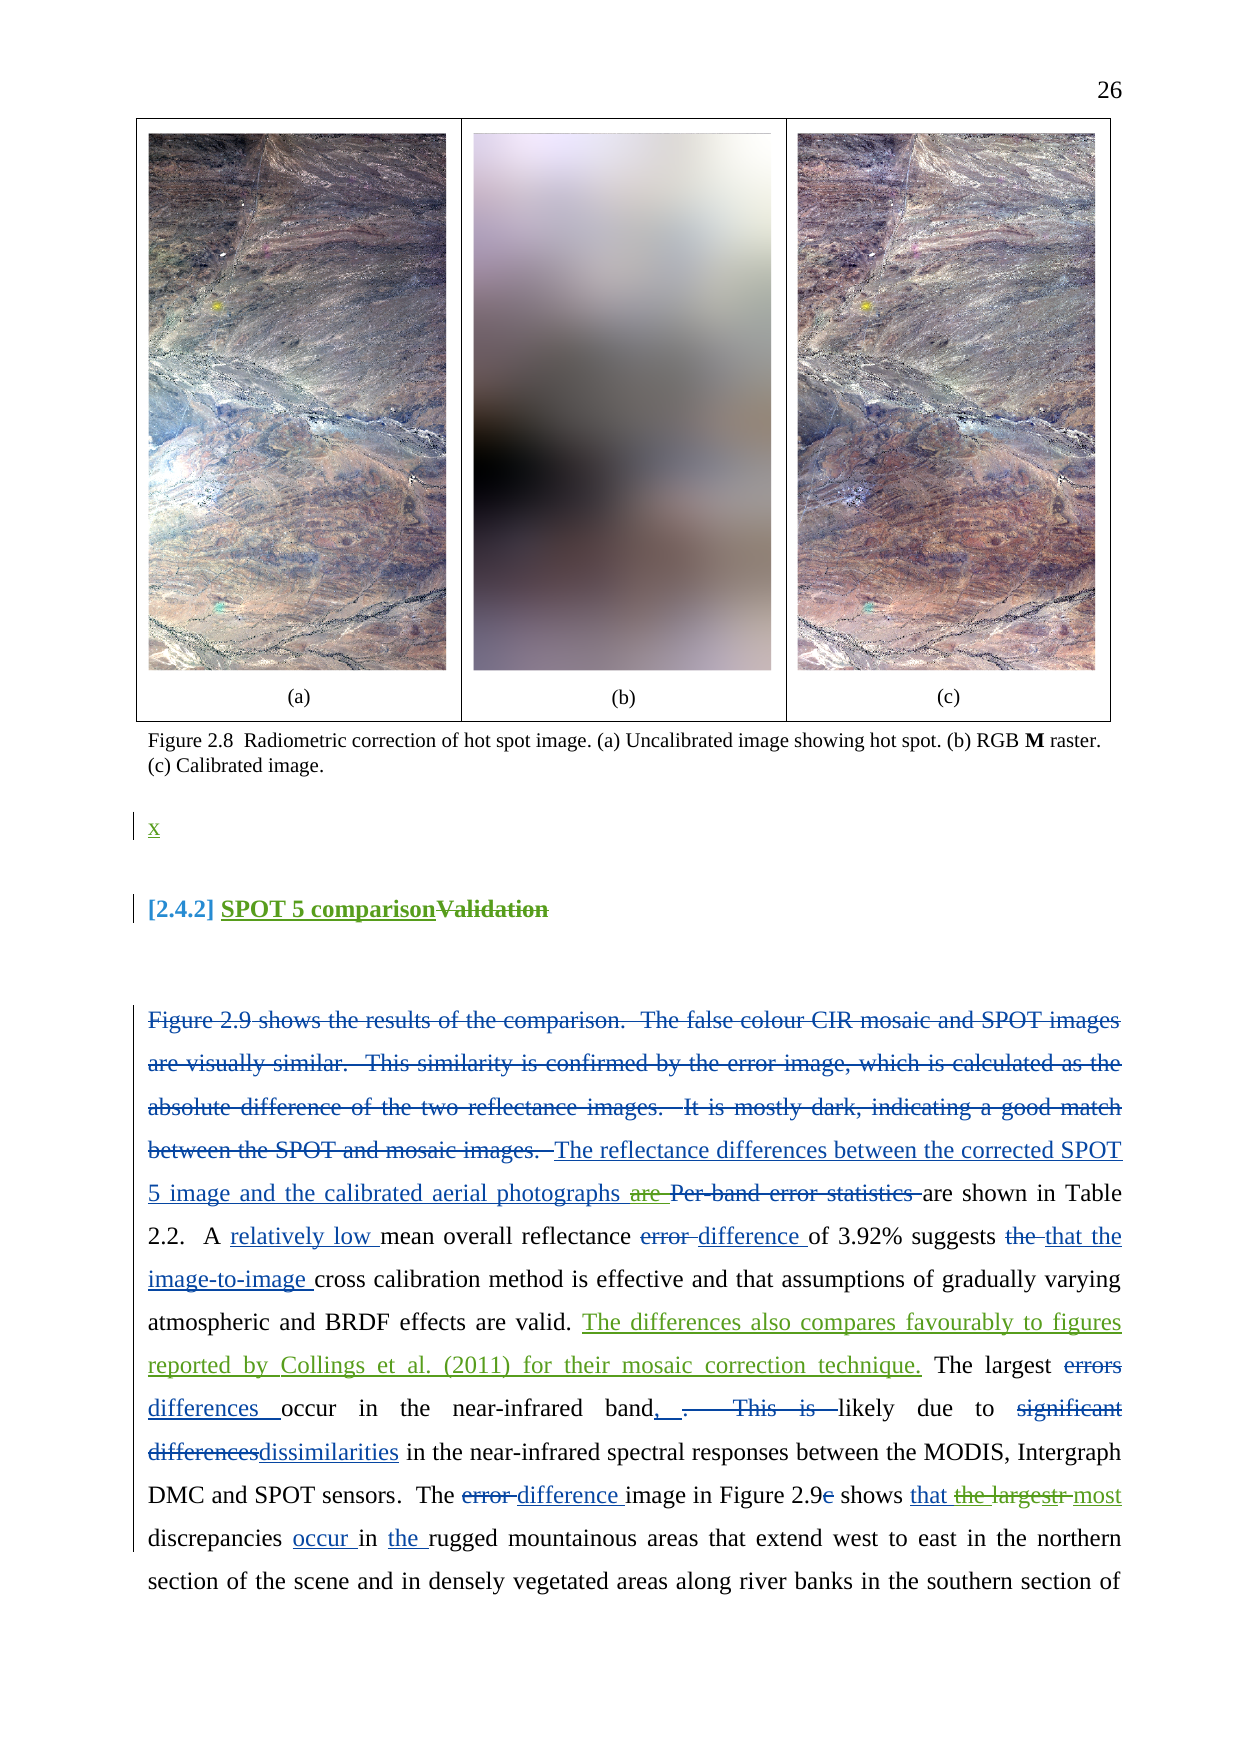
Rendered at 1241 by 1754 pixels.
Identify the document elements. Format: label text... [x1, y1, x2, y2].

picture [147, 131, 447, 672]
picture [472, 131, 772, 672]
table_header (a) [137, 119, 461, 721]
picture [796, 131, 1096, 672]
text Figure 2. Radiometric correction of hot spot image. (a) Uncalibrated image showing hot spot. (b) RGB M raster. (c) Calibrated image. [148, 728, 1122, 777]
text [148, 1108, 1122, 1595]
table_header (b) [462, 119, 786, 721]
table_header (c) [787, 119, 1110, 721]
